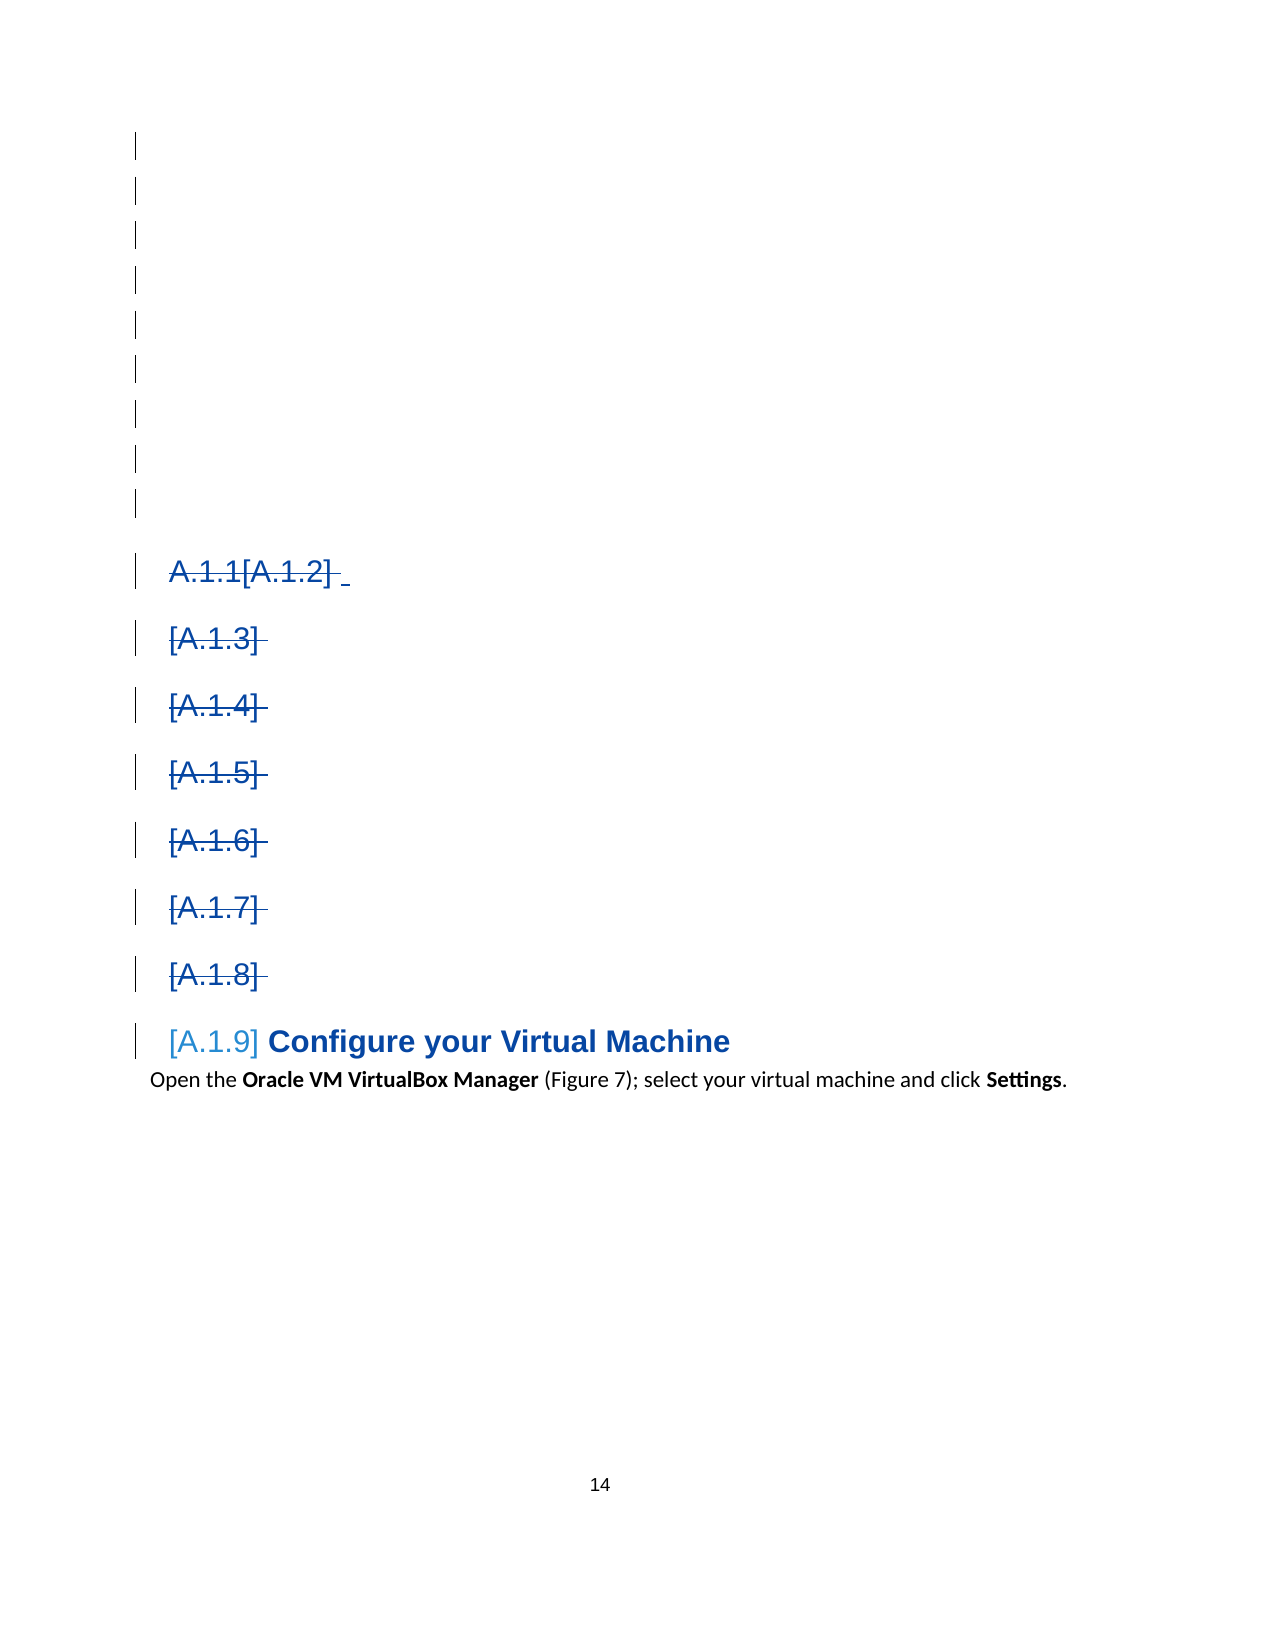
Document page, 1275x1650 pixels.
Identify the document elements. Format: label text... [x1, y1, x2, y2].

text Open the Oracle VM VirtualBox Manager (Figure 7); select your virtual machine and click Settings. [150, 1065, 1125, 1093]
subtitle Configure your Virtual Machine [169, 1023, 1125, 1059]
